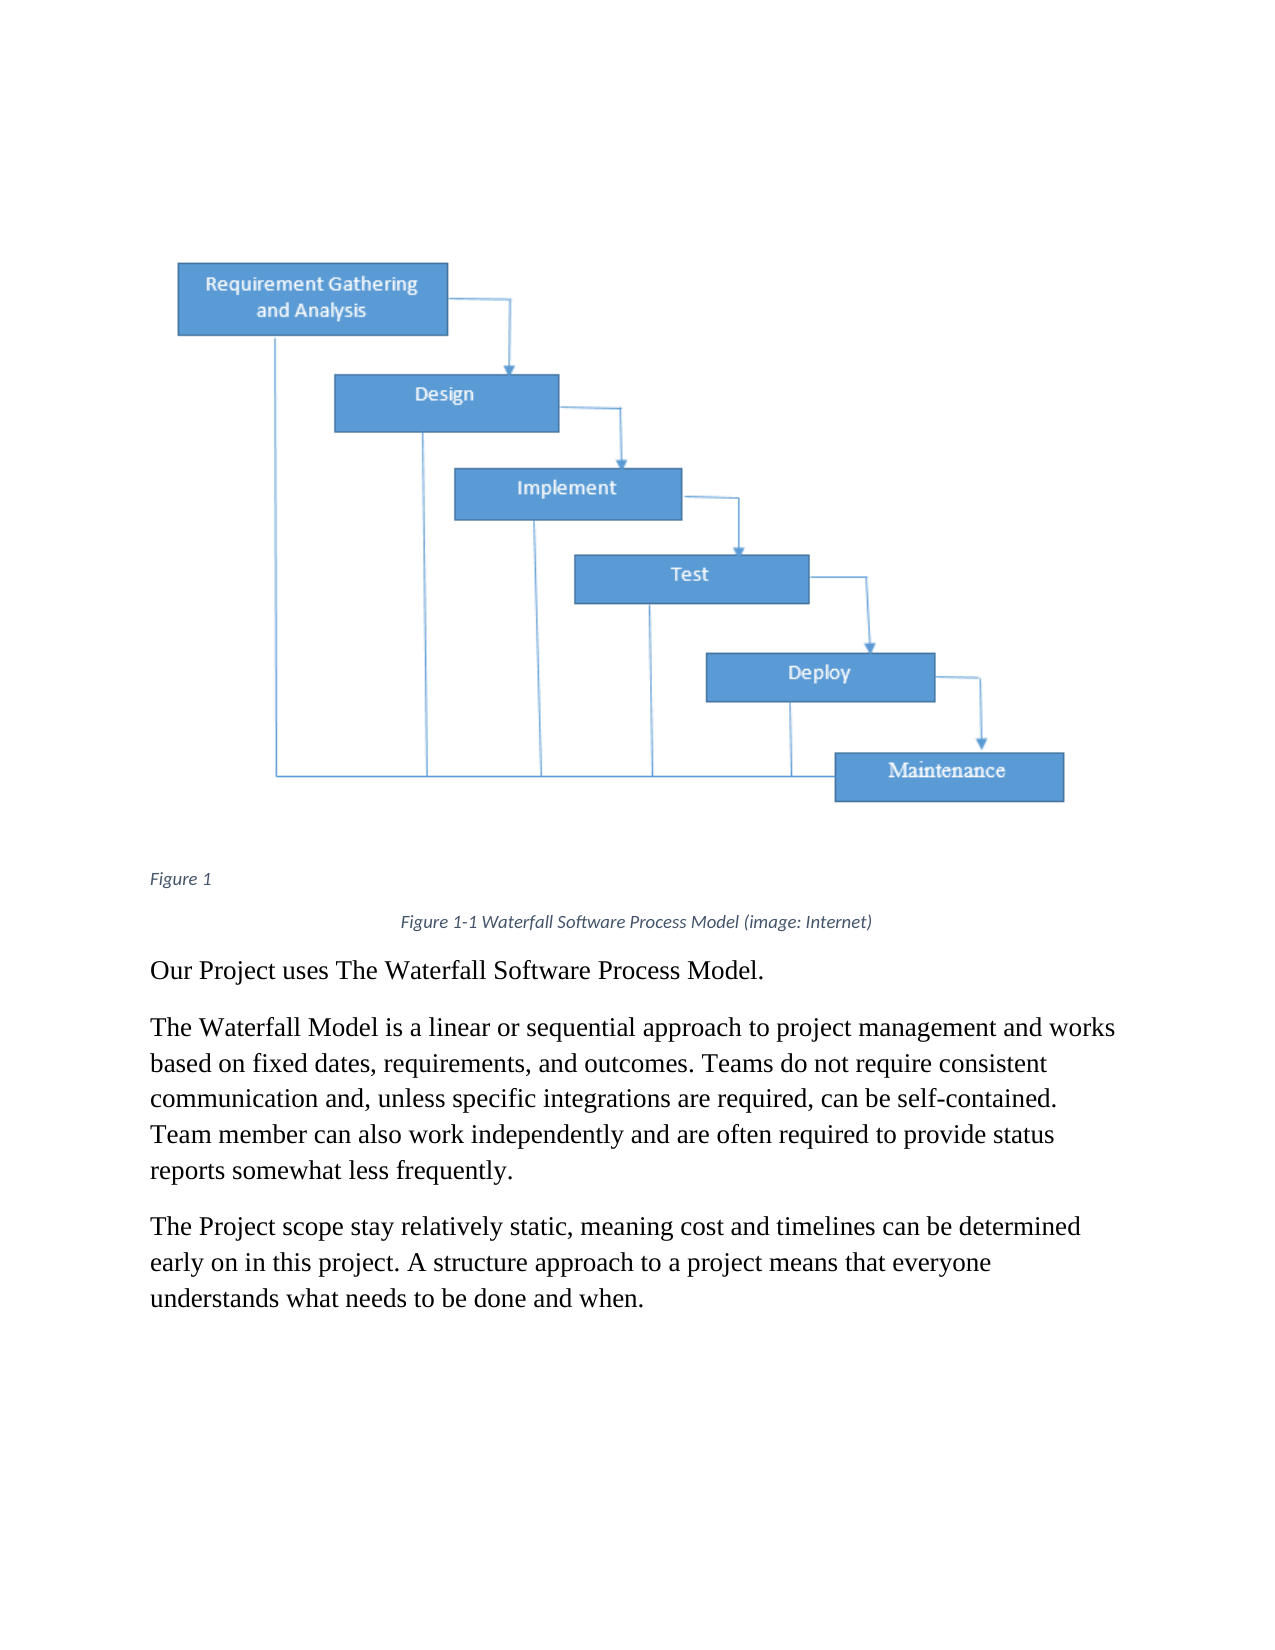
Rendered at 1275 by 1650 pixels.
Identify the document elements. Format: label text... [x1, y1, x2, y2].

text The Project scope stay relatively static, meaning cost and timelines can be determined early on in this project. A structure approach to a project means that everyone understands what needs to be done and when. [150, 1210, 1125, 1313]
text The Waterfall Model is a linear or sequential approach to project management and works based on fixed dates, requirements, and outcomes. Teams do not require consistent communication and, unless specific integrations are required, can be self-contained. Team member can also work independently and are often required to provide status reports somewhat less frequently. [150, 1011, 1125, 1185]
text Figure 1-1 Waterfall Software Process Model (image: Internet) [150, 911, 1125, 933]
picture [150, 238, 1091, 842]
text Our Project uses The Waterfall Software Process Model. [150, 954, 1125, 986]
text Figure 1 [150, 867, 1125, 890]
